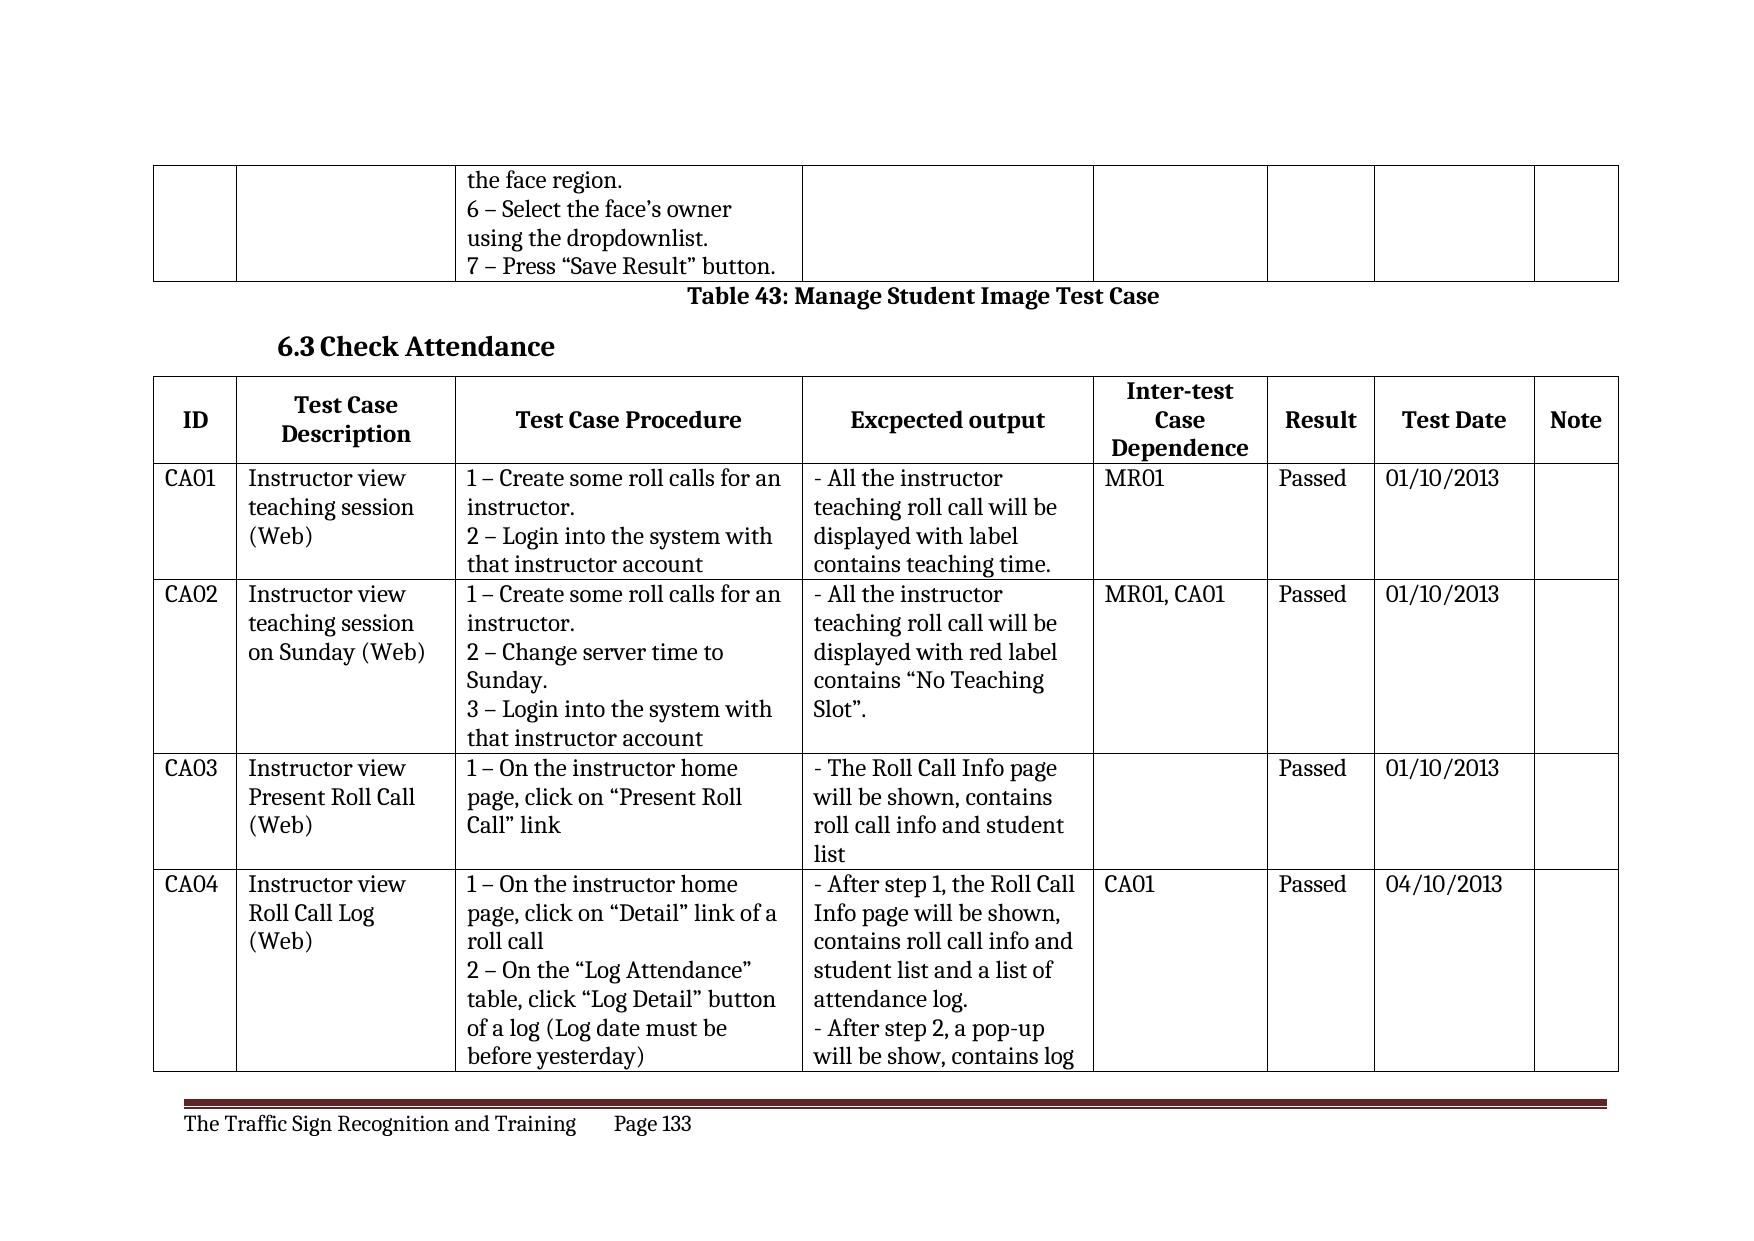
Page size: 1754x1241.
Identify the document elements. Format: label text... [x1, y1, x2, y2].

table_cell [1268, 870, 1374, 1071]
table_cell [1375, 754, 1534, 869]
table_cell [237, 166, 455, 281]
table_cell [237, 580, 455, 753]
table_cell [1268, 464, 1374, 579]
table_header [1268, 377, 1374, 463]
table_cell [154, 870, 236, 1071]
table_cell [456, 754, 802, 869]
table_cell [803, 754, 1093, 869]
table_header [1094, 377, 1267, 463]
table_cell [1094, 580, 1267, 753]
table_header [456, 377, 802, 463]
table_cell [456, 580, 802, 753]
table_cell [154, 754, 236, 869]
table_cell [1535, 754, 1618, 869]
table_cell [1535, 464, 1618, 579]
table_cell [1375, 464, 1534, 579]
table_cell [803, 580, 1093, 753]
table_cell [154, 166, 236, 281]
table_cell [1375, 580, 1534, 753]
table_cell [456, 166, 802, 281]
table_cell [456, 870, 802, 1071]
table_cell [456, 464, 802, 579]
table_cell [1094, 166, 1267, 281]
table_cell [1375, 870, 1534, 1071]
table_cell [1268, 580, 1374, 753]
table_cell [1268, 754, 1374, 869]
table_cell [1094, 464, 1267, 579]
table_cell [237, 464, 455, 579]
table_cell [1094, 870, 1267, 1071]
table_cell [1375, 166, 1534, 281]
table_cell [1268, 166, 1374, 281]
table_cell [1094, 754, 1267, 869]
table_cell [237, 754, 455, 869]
list Table 43: Manage Student Image Test Case [240, 282, 1607, 311]
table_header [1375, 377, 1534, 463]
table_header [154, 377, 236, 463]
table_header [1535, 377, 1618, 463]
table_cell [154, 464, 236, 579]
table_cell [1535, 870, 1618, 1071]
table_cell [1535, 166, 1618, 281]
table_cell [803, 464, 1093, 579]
subtitle Check Attendance [277, 330, 1607, 363]
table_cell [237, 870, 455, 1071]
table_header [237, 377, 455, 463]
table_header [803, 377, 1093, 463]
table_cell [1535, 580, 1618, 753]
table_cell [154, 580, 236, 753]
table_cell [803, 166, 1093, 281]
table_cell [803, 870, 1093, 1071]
